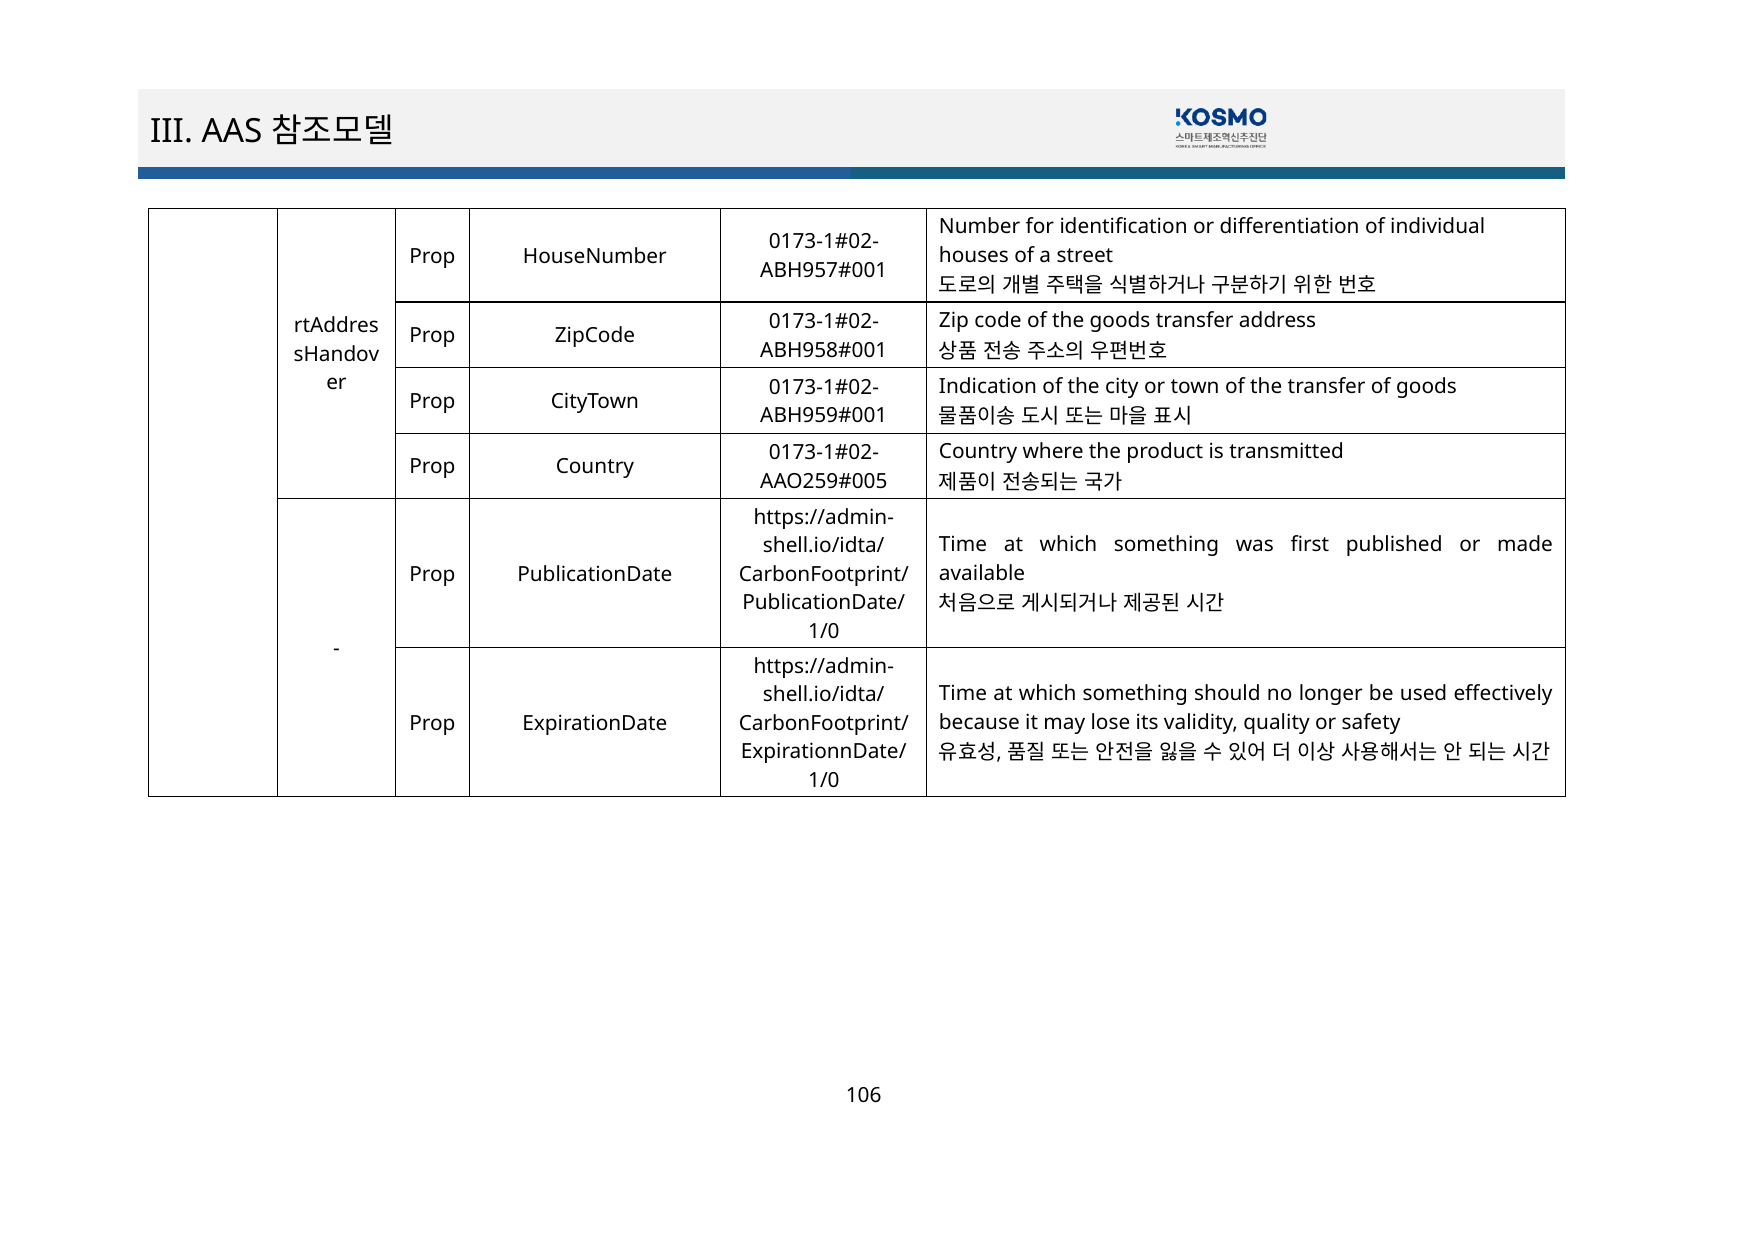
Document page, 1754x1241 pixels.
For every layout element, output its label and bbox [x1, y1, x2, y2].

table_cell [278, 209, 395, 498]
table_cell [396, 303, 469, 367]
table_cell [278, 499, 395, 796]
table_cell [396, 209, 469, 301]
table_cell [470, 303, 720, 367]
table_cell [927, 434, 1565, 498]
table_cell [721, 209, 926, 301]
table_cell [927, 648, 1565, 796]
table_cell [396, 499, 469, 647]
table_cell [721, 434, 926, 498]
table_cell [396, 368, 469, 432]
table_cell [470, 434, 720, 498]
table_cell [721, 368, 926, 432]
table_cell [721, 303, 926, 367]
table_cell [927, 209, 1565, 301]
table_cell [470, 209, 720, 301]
picture [1175, 108, 1267, 148]
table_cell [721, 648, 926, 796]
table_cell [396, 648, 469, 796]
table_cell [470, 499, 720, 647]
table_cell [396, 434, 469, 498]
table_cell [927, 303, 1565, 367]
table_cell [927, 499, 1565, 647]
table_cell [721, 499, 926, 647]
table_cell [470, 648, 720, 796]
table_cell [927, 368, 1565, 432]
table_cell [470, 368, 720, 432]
